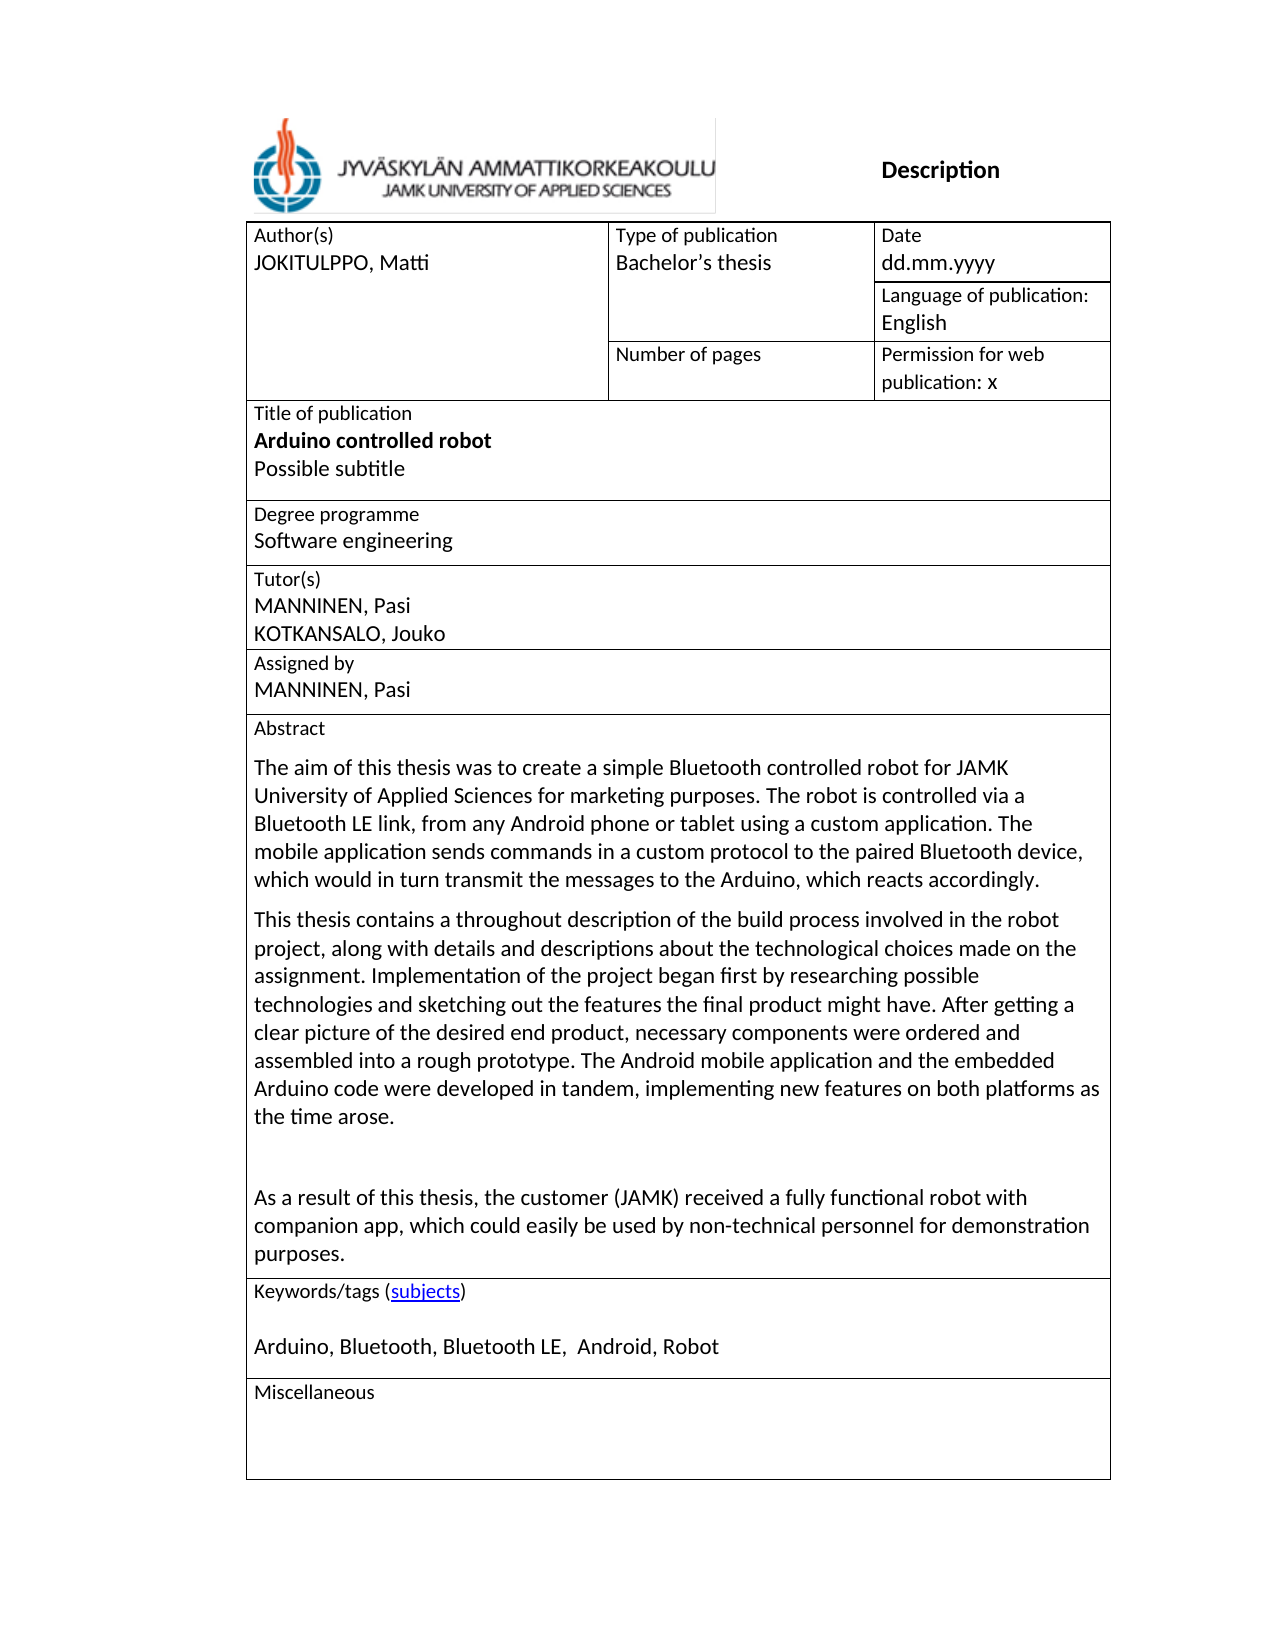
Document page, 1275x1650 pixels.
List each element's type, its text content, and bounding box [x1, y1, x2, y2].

table_cell Degree programme Software engineering [247, 501, 1110, 565]
table_cell Title of publication Arduino controlled robot Possible subtitle [247, 401, 1110, 500]
table_cell Abstract The aim of this thesis was to create a simple Bluetooth controlled robot for JAMK University of Applied Sciences for marketing purposes. The robot is controlled via a Bluetooth LE link, from any Android phone or tablet using a custom application. The mobile application sends commands in a custom protocol to the paired Bluetooth device, which would in turn transmit the messages to the Arduino, which reacts accordingly. This thesis contains a throughout description of the build process involved in the robot project, along with details and descriptions about the technological choices made on the assignment. Implementation of the project began first by researching possible technologies and sketching out the features the final product might have. After getting a clear picture of the desired end product, necessary components were ordered and assembled into a rough prototype. The Android mobile application and the embedded Arduino code were developed in tandem, implementing new features on both platforms as the time arose. As a result of this thesis, the customer (JAMK) received a fully functional robot with companion app, which could easily be used by non-technical personnel for demonstration purposes. [247, 715, 1110, 1278]
table_cell Permission for web publication: x [875, 342, 1110, 399]
table_cell Number of pages [609, 342, 874, 399]
table_header [247, 118, 874, 221]
table_cell Miscellaneous [247, 1379, 1110, 1478]
table_header Description [874, 118, 1110, 221]
table_cell Language of publication: English [875, 283, 1110, 341]
table_cell Date dd.mm.yyyy [875, 223, 1110, 281]
table_cell Keywords/tags (subjects) Arduino, Bluetooth, Bluetooth LE, Android, Robot [247, 1279, 1110, 1378]
table_cell Assigned by MANNINEN, Pasi [247, 650, 1110, 714]
table_cell Author(s) JOKITULPPO, Matti [247, 223, 608, 399]
picture [253, 118, 718, 215]
table_cell Type of publication Bachelor’s thesis [609, 223, 874, 341]
table_cell Tutor(s) MANNINEN, Pasi KOTKANSALO, Jouko [247, 566, 1110, 649]
